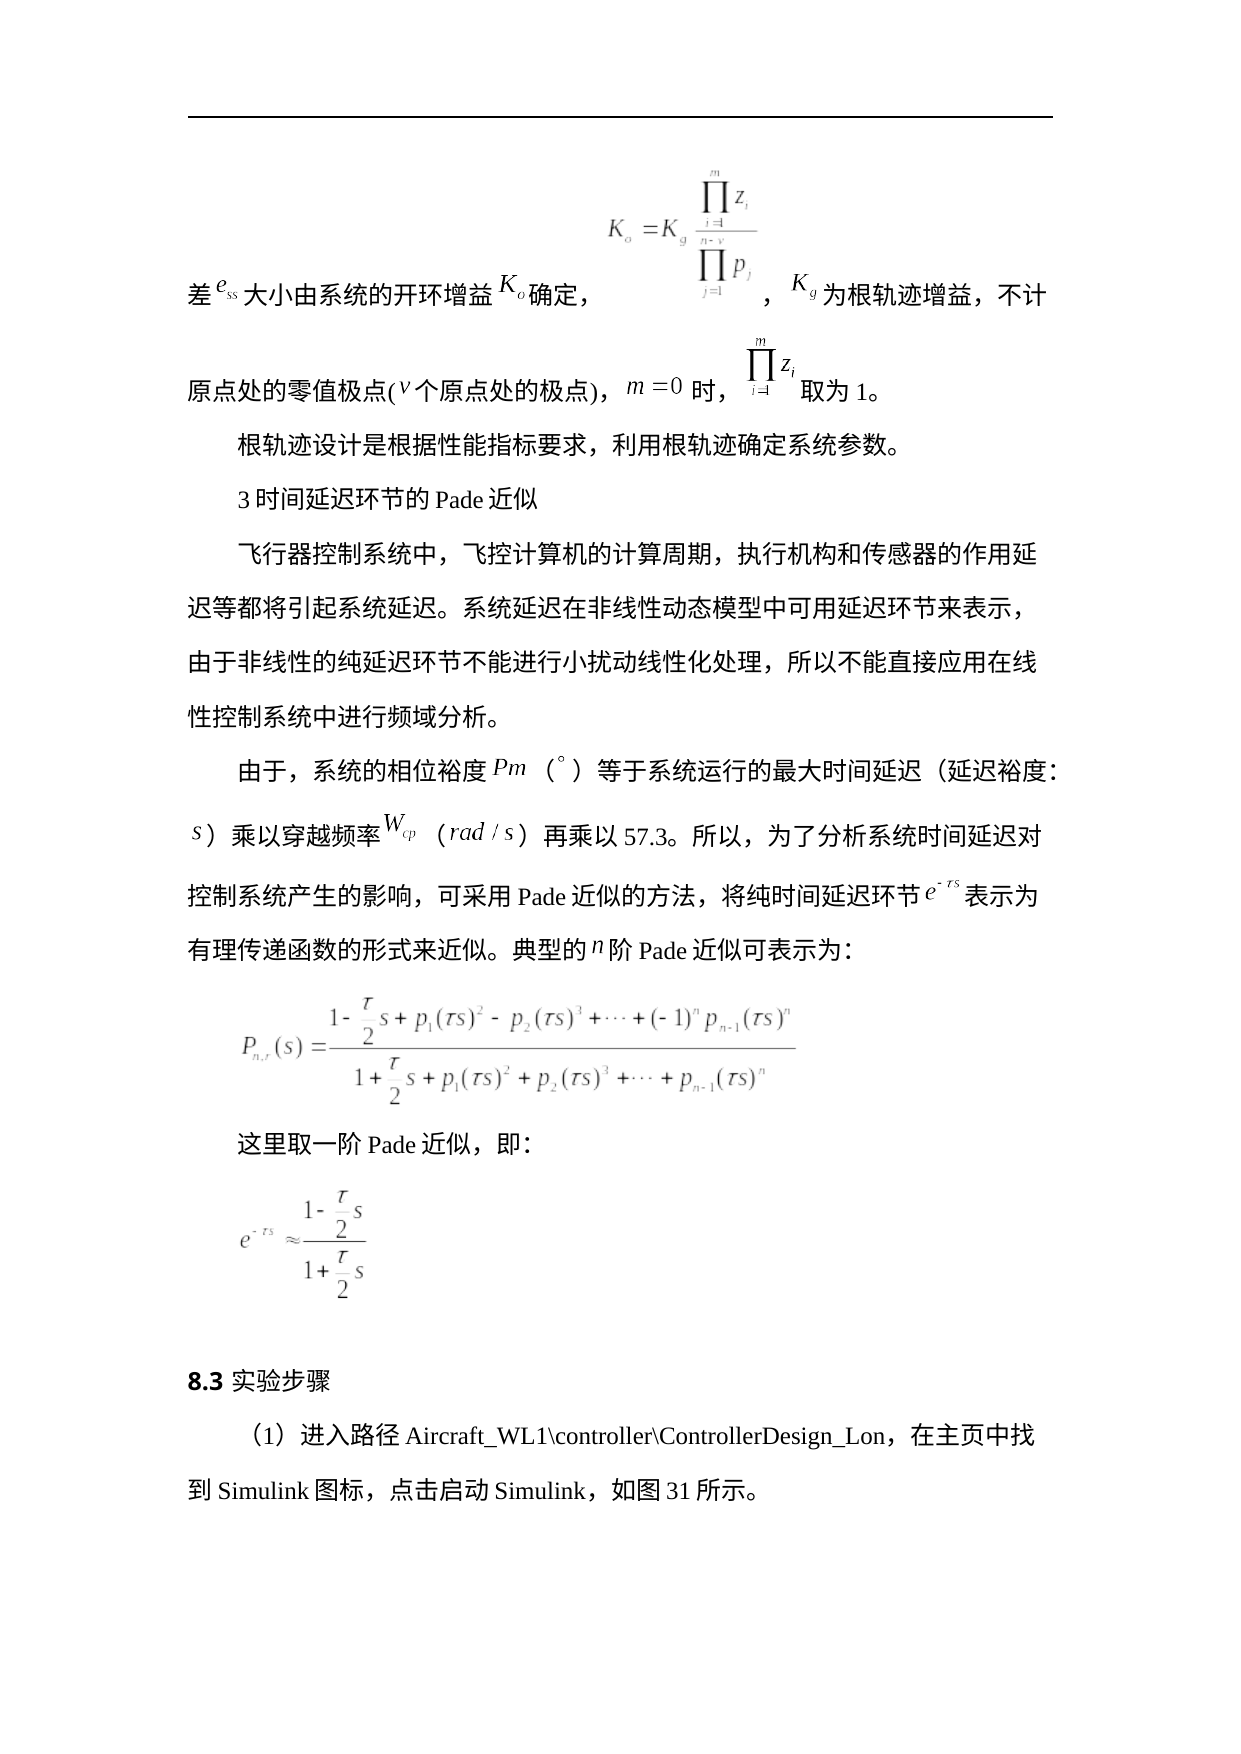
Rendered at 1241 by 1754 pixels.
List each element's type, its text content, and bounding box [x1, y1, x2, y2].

text 根轨迹设计是根据性能指标要求，利用根轨迹确定系统参数。 [187, 425, 1053, 462]
text （1）进入路径Aircraft_WL1\controller\ControllerDesign_Lon，在主页中找到Simulink图标，点击启动Simulink，如图31所示。 [187, 1416, 1053, 1506]
list 实验步骤 [187, 1361, 1053, 1398]
text 飞行器控制系统中，飞控计算机的计算周期，执行机构和传感器的作用延迟等都将引起系统延迟。系统延迟在非线性动态模型中可用延迟环节来表示，由于非线性的纯延迟环节不能进行小扰动线性化处理，所以不能直接应用在线性控制系统中进行频域分析。 [187, 534, 1053, 733]
text 这里取一阶Pade近似，即： [187, 1124, 1053, 1161]
text 3时间延迟环节的Pade近似 [187, 480, 1053, 516]
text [187, 162, 1053, 407]
text 由于，系统的相位裕度（）等于系统运行的最大时间延迟（延迟裕度：）乘以穿越频率（）再乘以57.3。所以，为了分析系统时间延迟对控制系统产生的影响，可采用Pade近似的方法，将纯时间延迟环节表示为有理传递函数的形式来近似。典型的阶Pade近似可表示为： [187, 752, 1053, 967]
